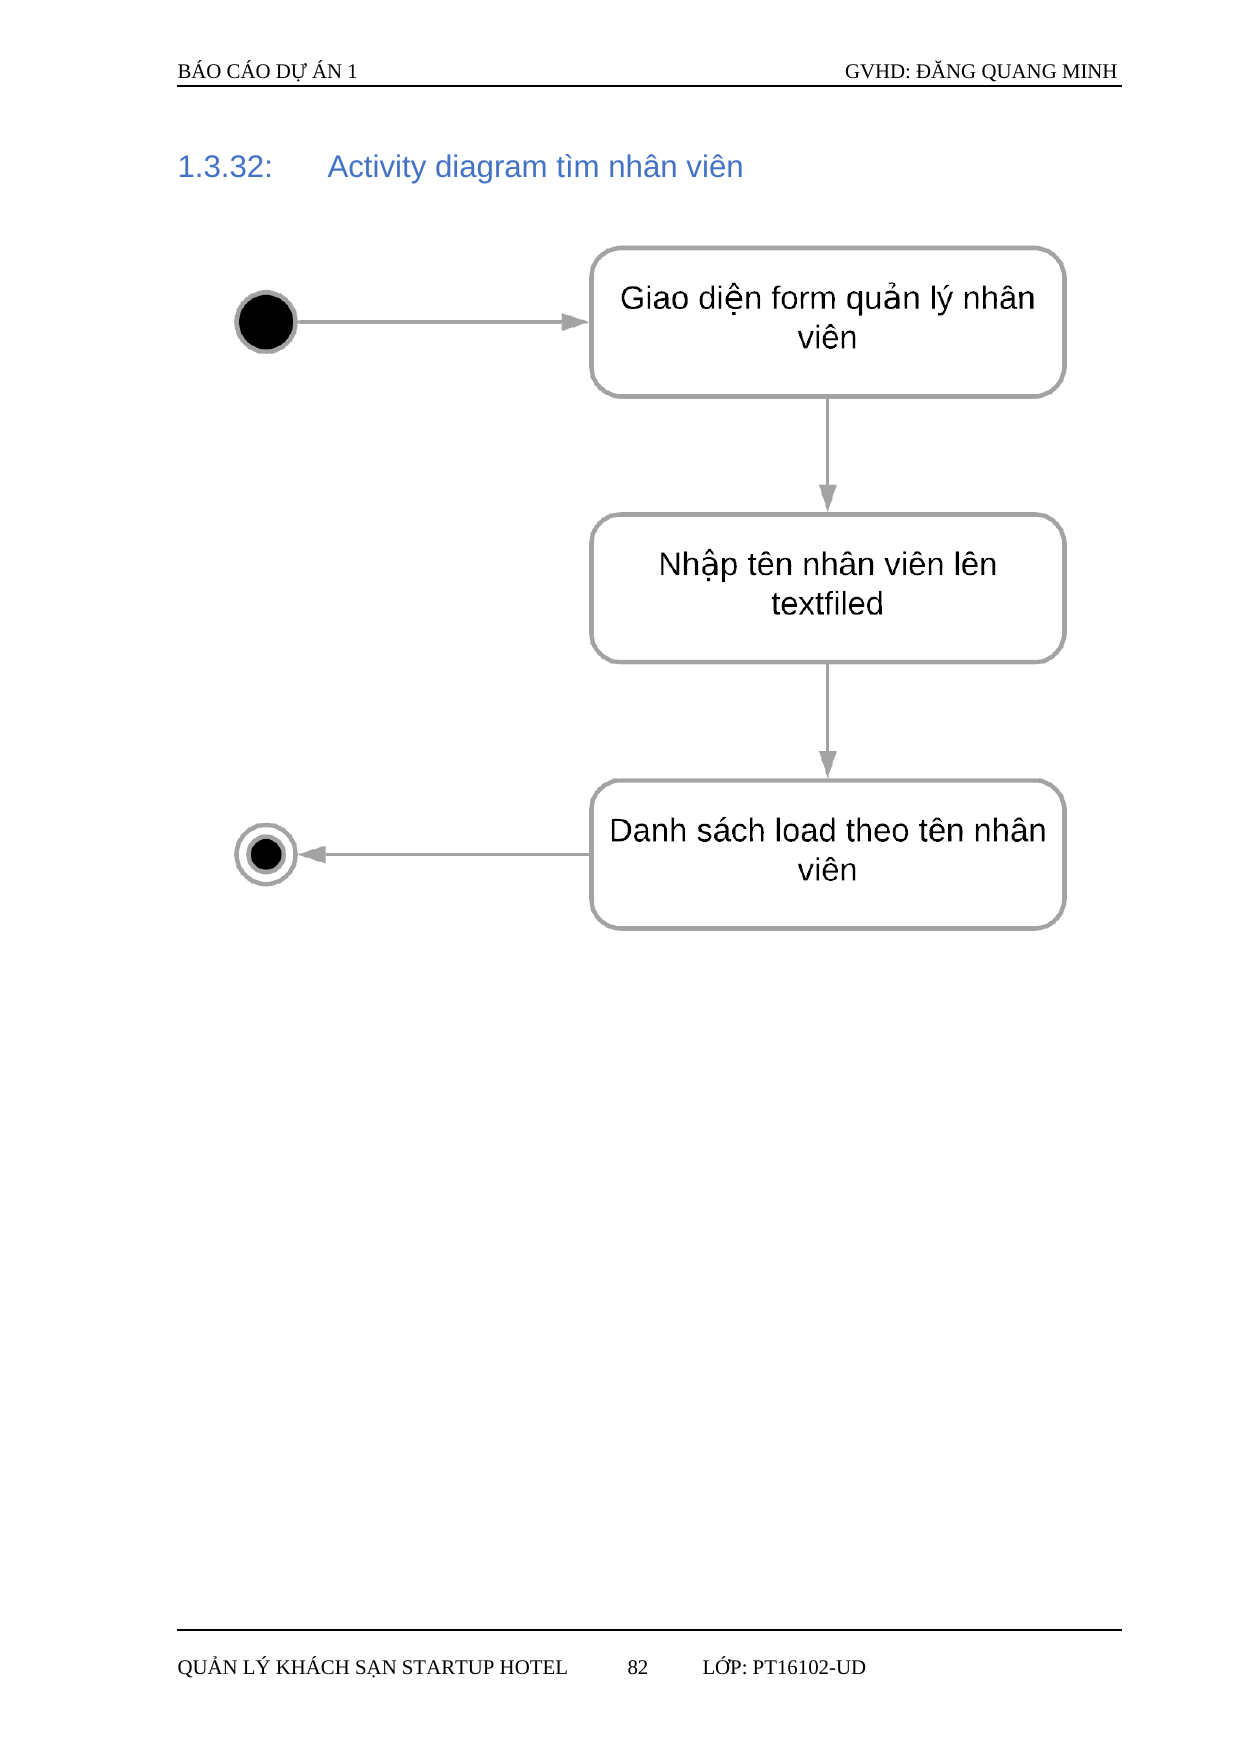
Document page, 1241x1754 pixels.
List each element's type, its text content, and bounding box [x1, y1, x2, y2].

picture [177, 190, 1123, 988]
subtitle Activity diagram tìm nhân viên [177, 148, 1122, 184]
